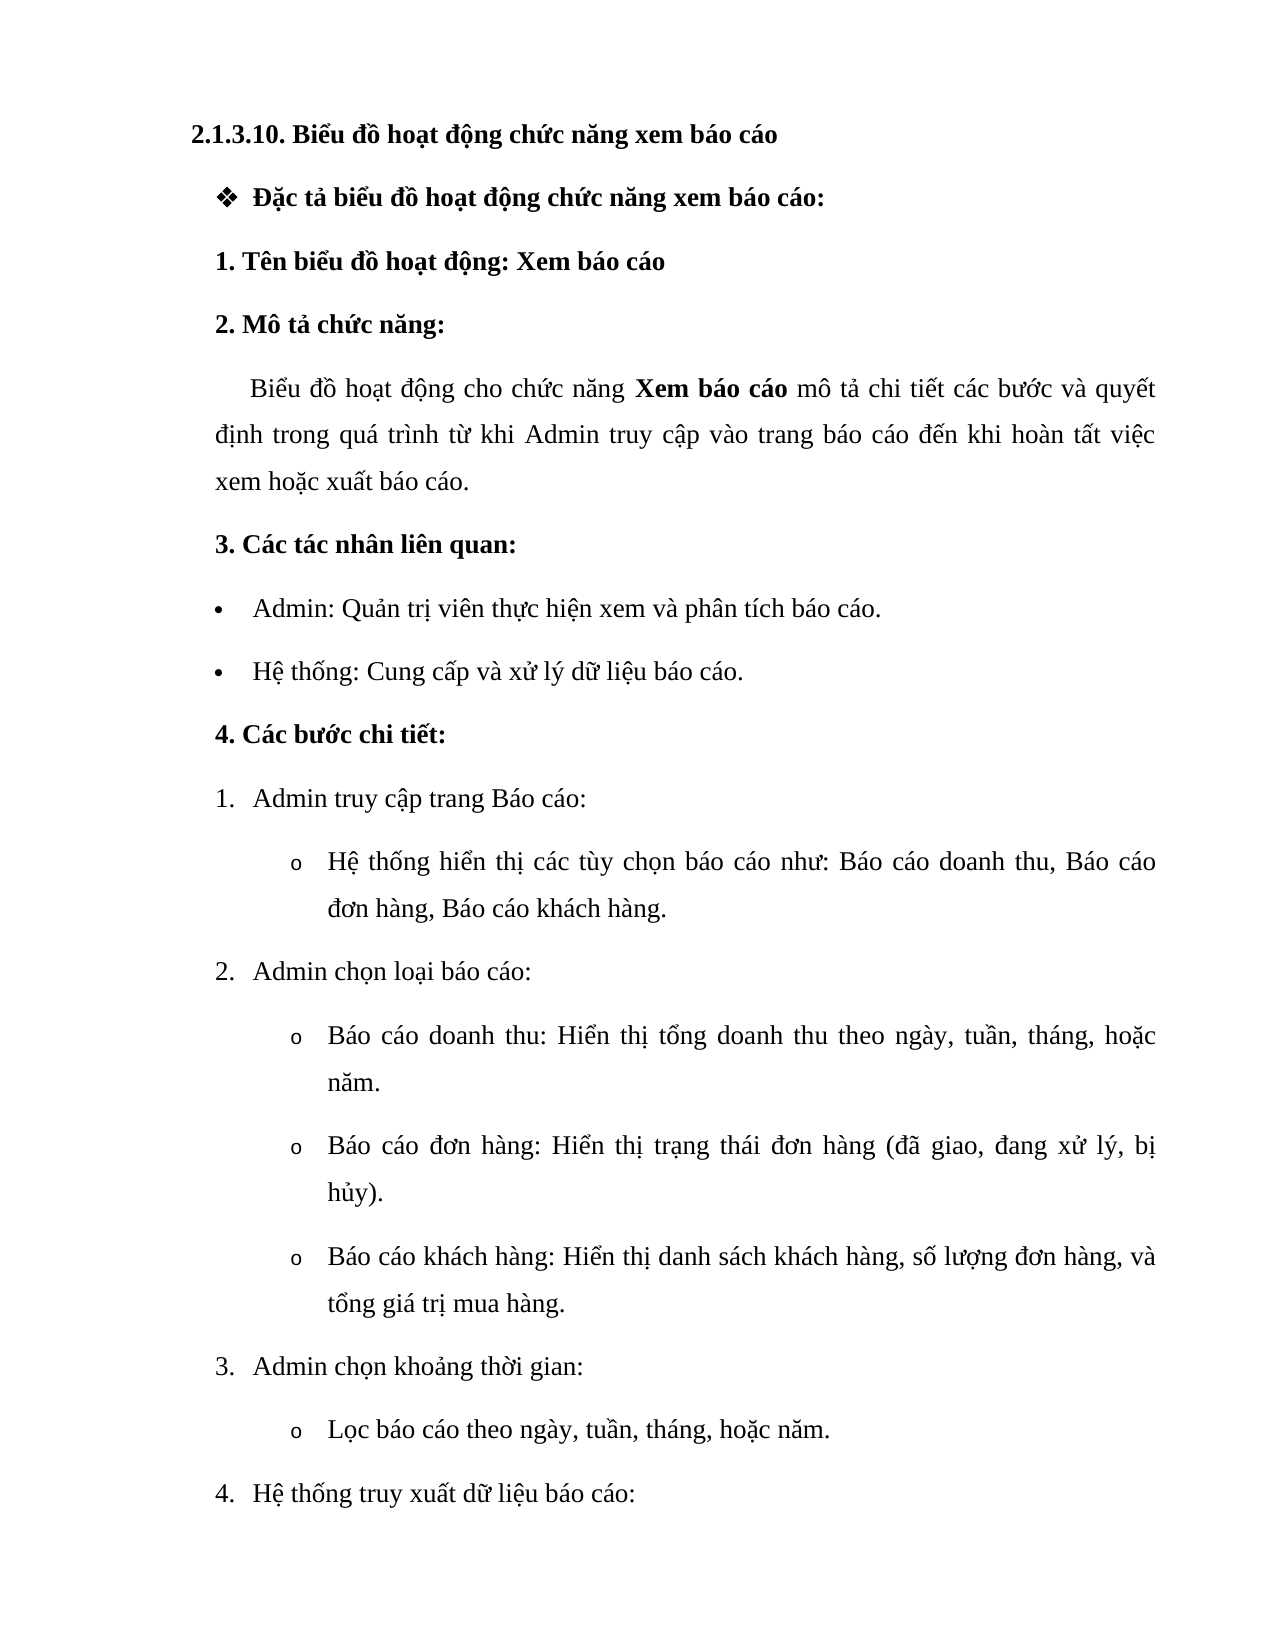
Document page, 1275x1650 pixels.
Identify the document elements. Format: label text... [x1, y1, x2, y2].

text 2. Mô tả chức năng: [215, 308, 1157, 339]
text 3. Các tác nhân liên quan: [215, 528, 1157, 559]
text 1. Tên biểu đồ hoạt động: Xem báo cáo [215, 245, 1157, 276]
list Admin chọn khoảng thời gian: [215, 1350, 1157, 1381]
text 2.1.3.10. Biểu đồ hoạt động chức năng xem báo cáo [177, 118, 1157, 149]
text 4. Các bước chi tiết: [215, 718, 1157, 749]
text Biểu đồ hoạt động cho chức năng Xem báo cáo mô tả chi tiết các bước và quyết định trong quá trình từ khi Admin truy cập vào trang báo cáo đến khi hoàn tất việc xem hoặc xuất báo cáo. [215, 372, 1157, 496]
list Hệ thống truy xuất dữ liệu báo cáo: [215, 1477, 1157, 1508]
list Báo cáo đơn hàng: Hiển thị trạng thái đơn hàng (đã giao, đang xử lý, bị hủy). [290, 1129, 1157, 1207]
list Hệ thống: Cung cấp và xử lý dữ liệu báo cáo. [215, 655, 1157, 686]
list Admin chọn loại báo cáo: [215, 955, 1157, 987]
list Báo cáo khách hàng: Hiển thị danh sách khách hàng, số lượng đơn hàng, và tổng giá trị mua hàng. [290, 1239, 1157, 1318]
list Đặc tả biểu đồ hoạt động chức năng xem báo cáo: [215, 181, 1157, 213]
list Admin truy cập trang Báo cáo: [215, 782, 1157, 813]
list Báo cáo doanh thu: Hiển thị tổng doanh thu theo ngày, tuần, tháng, hoặc năm. [290, 1019, 1157, 1097]
list Admin: Quản trị viên thực hiện xem và phân tích báo cáo. [215, 592, 1157, 623]
list Lọc báo cáo theo ngày, tuần, tháng, hoặc năm. [290, 1413, 1157, 1445]
list Hệ thống hiển thị các tùy chọn báo cáo như: Báo cáo doanh thu, Báo cáo đơn hàng, Báo cáo khách hàng. [290, 845, 1157, 923]
